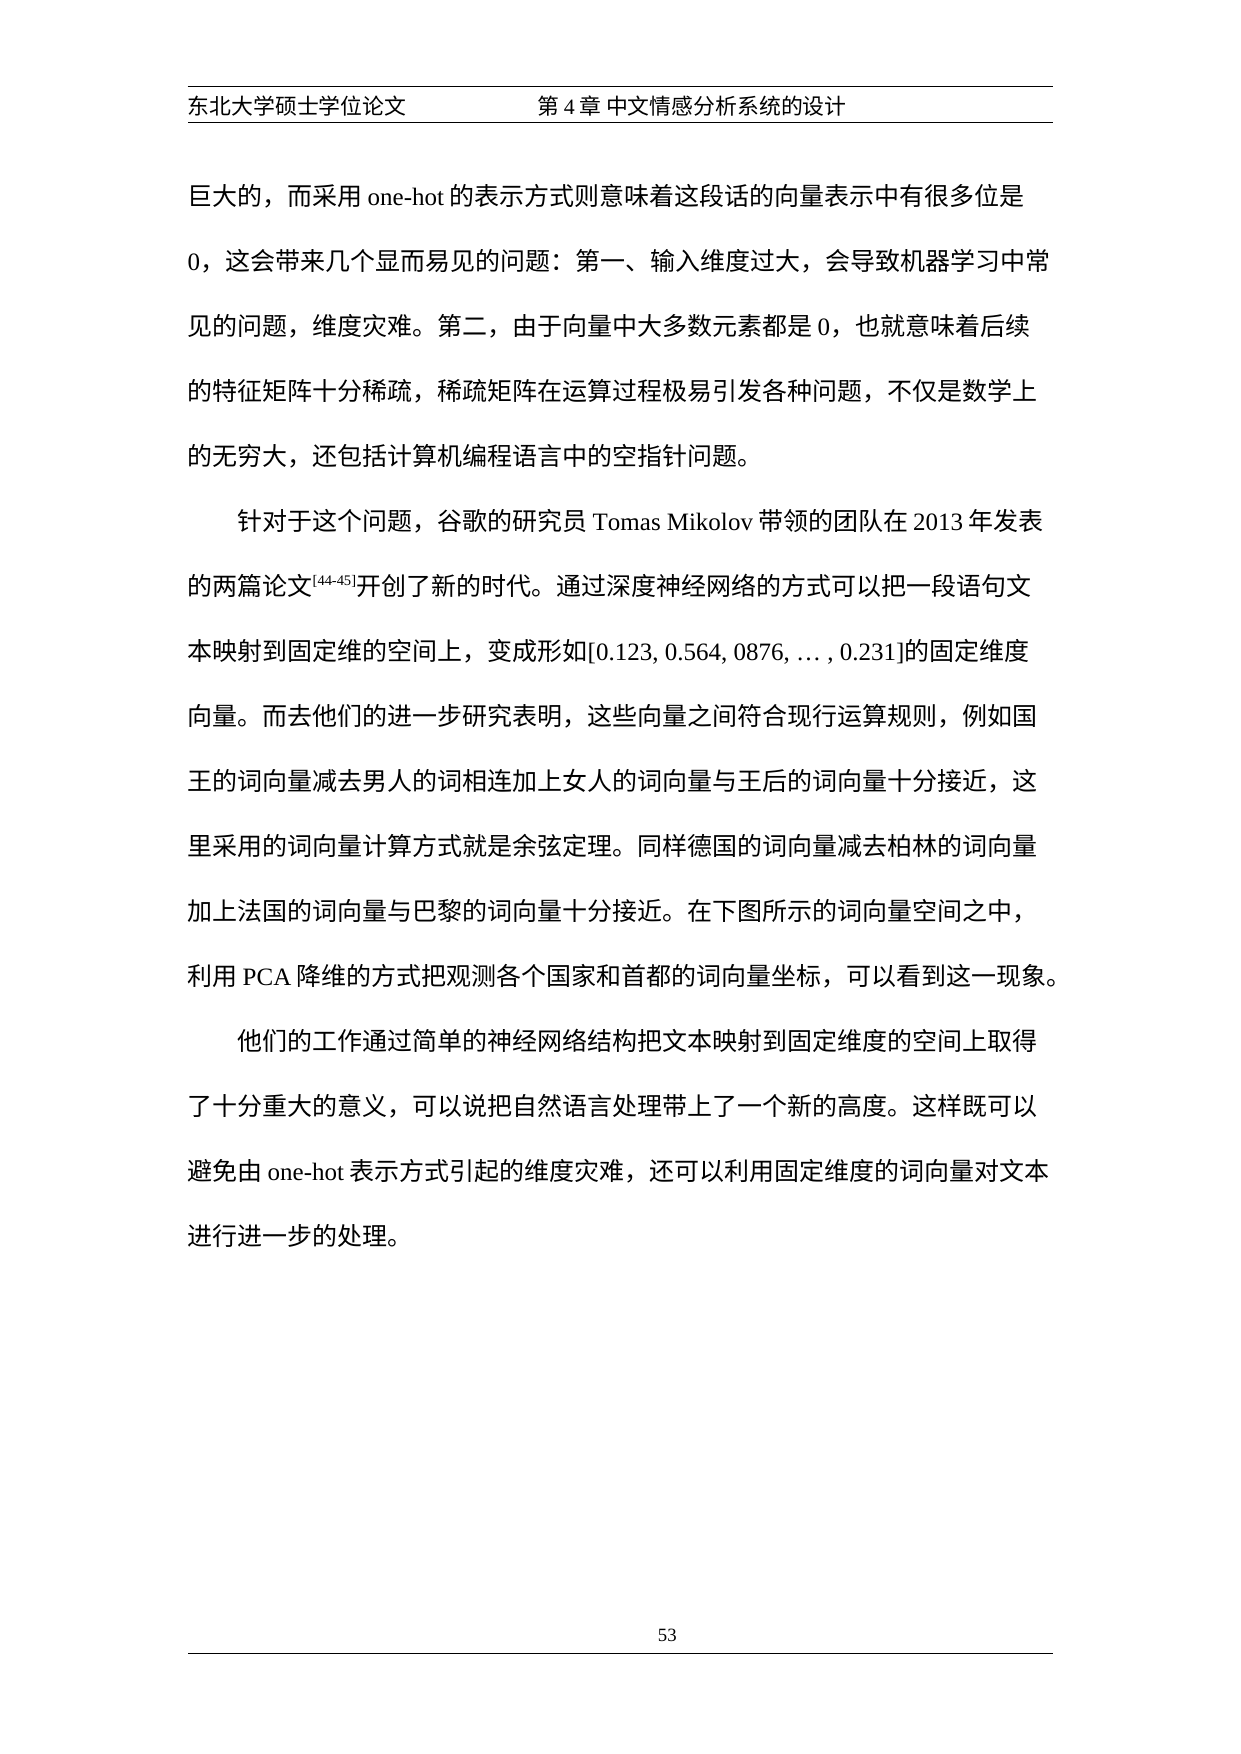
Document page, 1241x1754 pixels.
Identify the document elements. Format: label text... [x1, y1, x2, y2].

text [187, 162, 1053, 487]
text 针对于这个问题，谷歌的研究员Tomas Mikolov带领的团队在2013年发表的两篇论文[44-45]开创了新的时代。通过深度神经网络的方式可以把一段语句文本映射到固定维的空间上，变成形如[0.123, 0.564, 0876, … , 0.231]的固定维度向量。而去他们的进一步研究表明，这些向量之间符合现行运算规则，例如国王的词向量减去男人的词相连加上女人的词向量与王后的词向量十分接近，这里采用的词向量计算方式就是余弦定理。同样德国的词向量减去柏林的词向量加上法国的词向量与巴黎的词向量十分接近。在下图所示的词向量空间之中，利用PCA降维的方式把观测各个国家和首都的词向量坐标，可以看到这一现象。 [187, 487, 1053, 1007]
text 他们的工作通过简单的神经网络结构把文本映射到固定维度的空间上取得了十分重大的意义，可以说把自然语言处理带上了一个新的高度。这样既可以避免由one-hot表示方式引起的维度灾难，还可以利用固定维度的词向量对文本进行进一步的处理。 [187, 1007, 1053, 1267]
